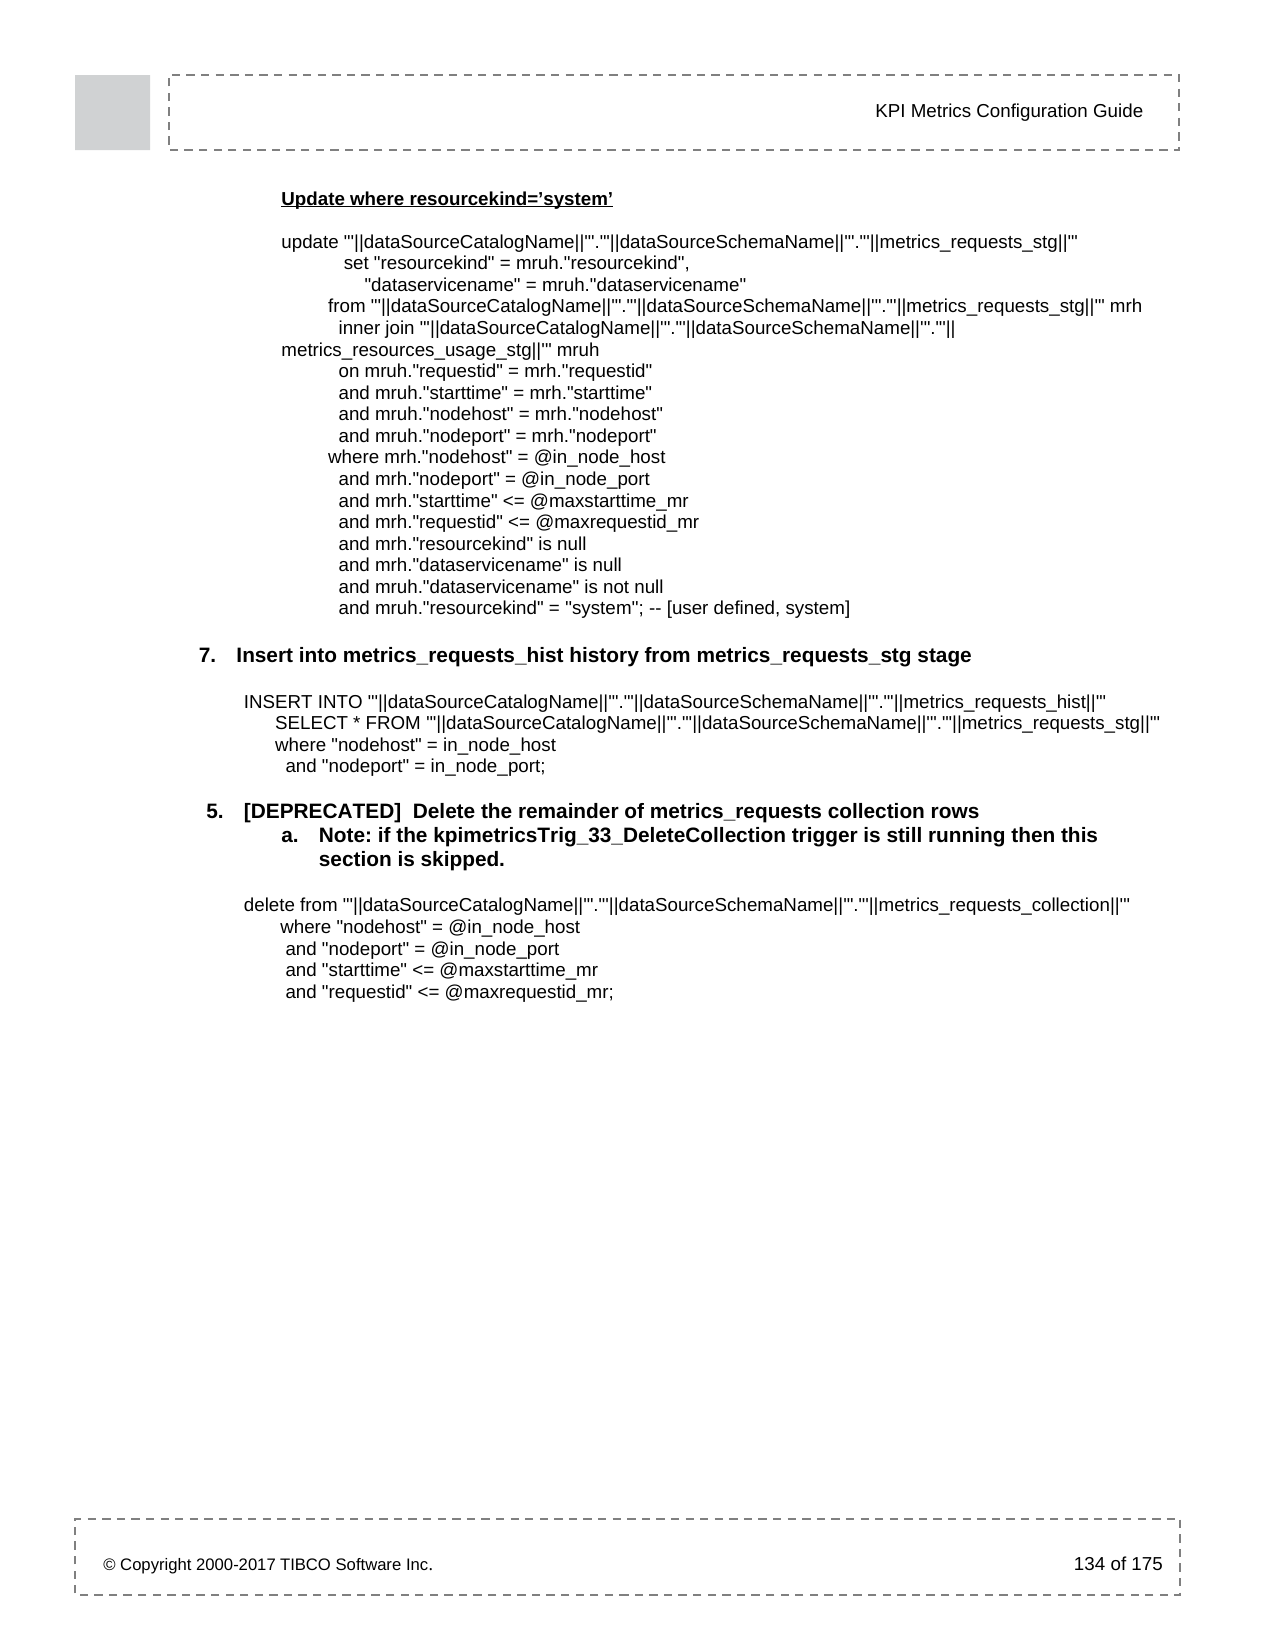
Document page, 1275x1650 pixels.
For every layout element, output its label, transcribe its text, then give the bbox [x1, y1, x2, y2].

text and mruh."resourcekind" = ''system''; -- [user defined, system] [281, 597, 1162, 619]
text and mruh."nodeport" = mrh."nodeport" [281, 425, 1162, 446]
text from "'||dataSourceCatalogName||'"."'||dataSourceSchemaName||'"."'||metrics_requests_stg||'" mrh [281, 295, 1162, 317]
text and mruh."nodehost" = mrh."nodehost" [281, 403, 1162, 425]
text update "'||dataSourceCatalogName||'"."'||dataSourceSchemaName||'"."'||metrics_requests_stg||'" [281, 231, 1162, 252]
text inner join "'||dataSourceCatalogName||'"."'||dataSourceSchemaName||'"."'||metrics_resources_usage_stg||'" mruh [281, 317, 1162, 360]
text "dataservicename" = mruh."dataservicename" [281, 274, 1162, 295]
text and mruh."dataservicename" is not null [281, 576, 1162, 597]
list Insert into metrics_requests_hist history from metrics_requests_stg stage [199, 643, 1162, 667]
text and mrh."starttime" <= @maxstarttime_mr [281, 489, 1162, 511]
text Update where resourcekind=’system’ [281, 187, 1162, 209]
text and mruh."starttime" = mrh."starttime" [281, 382, 1162, 403]
text INSERT INTO "'||dataSourceCatalogName||'"."'||dataSourceSchemaName||'"."'||metrics_requests_hist||'" [244, 691, 1162, 712]
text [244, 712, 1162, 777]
text set "resourcekind" = mruh."resourcekind", [281, 252, 1162, 274]
text and mrh."nodeport" = @in_node_port [281, 468, 1162, 489]
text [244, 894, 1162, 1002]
text on mruh."requestid" = mrh."requestid" [281, 360, 1162, 382]
text where mrh."nodehost" = @in_node_host [281, 446, 1162, 468]
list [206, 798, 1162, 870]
text and mrh."dataservicename" is null [281, 554, 1162, 576]
text and mrh."requestid" <= @maxrequestid_mr [281, 511, 1162, 532]
text and mrh."resourcekind" is null [281, 532, 1162, 554]
